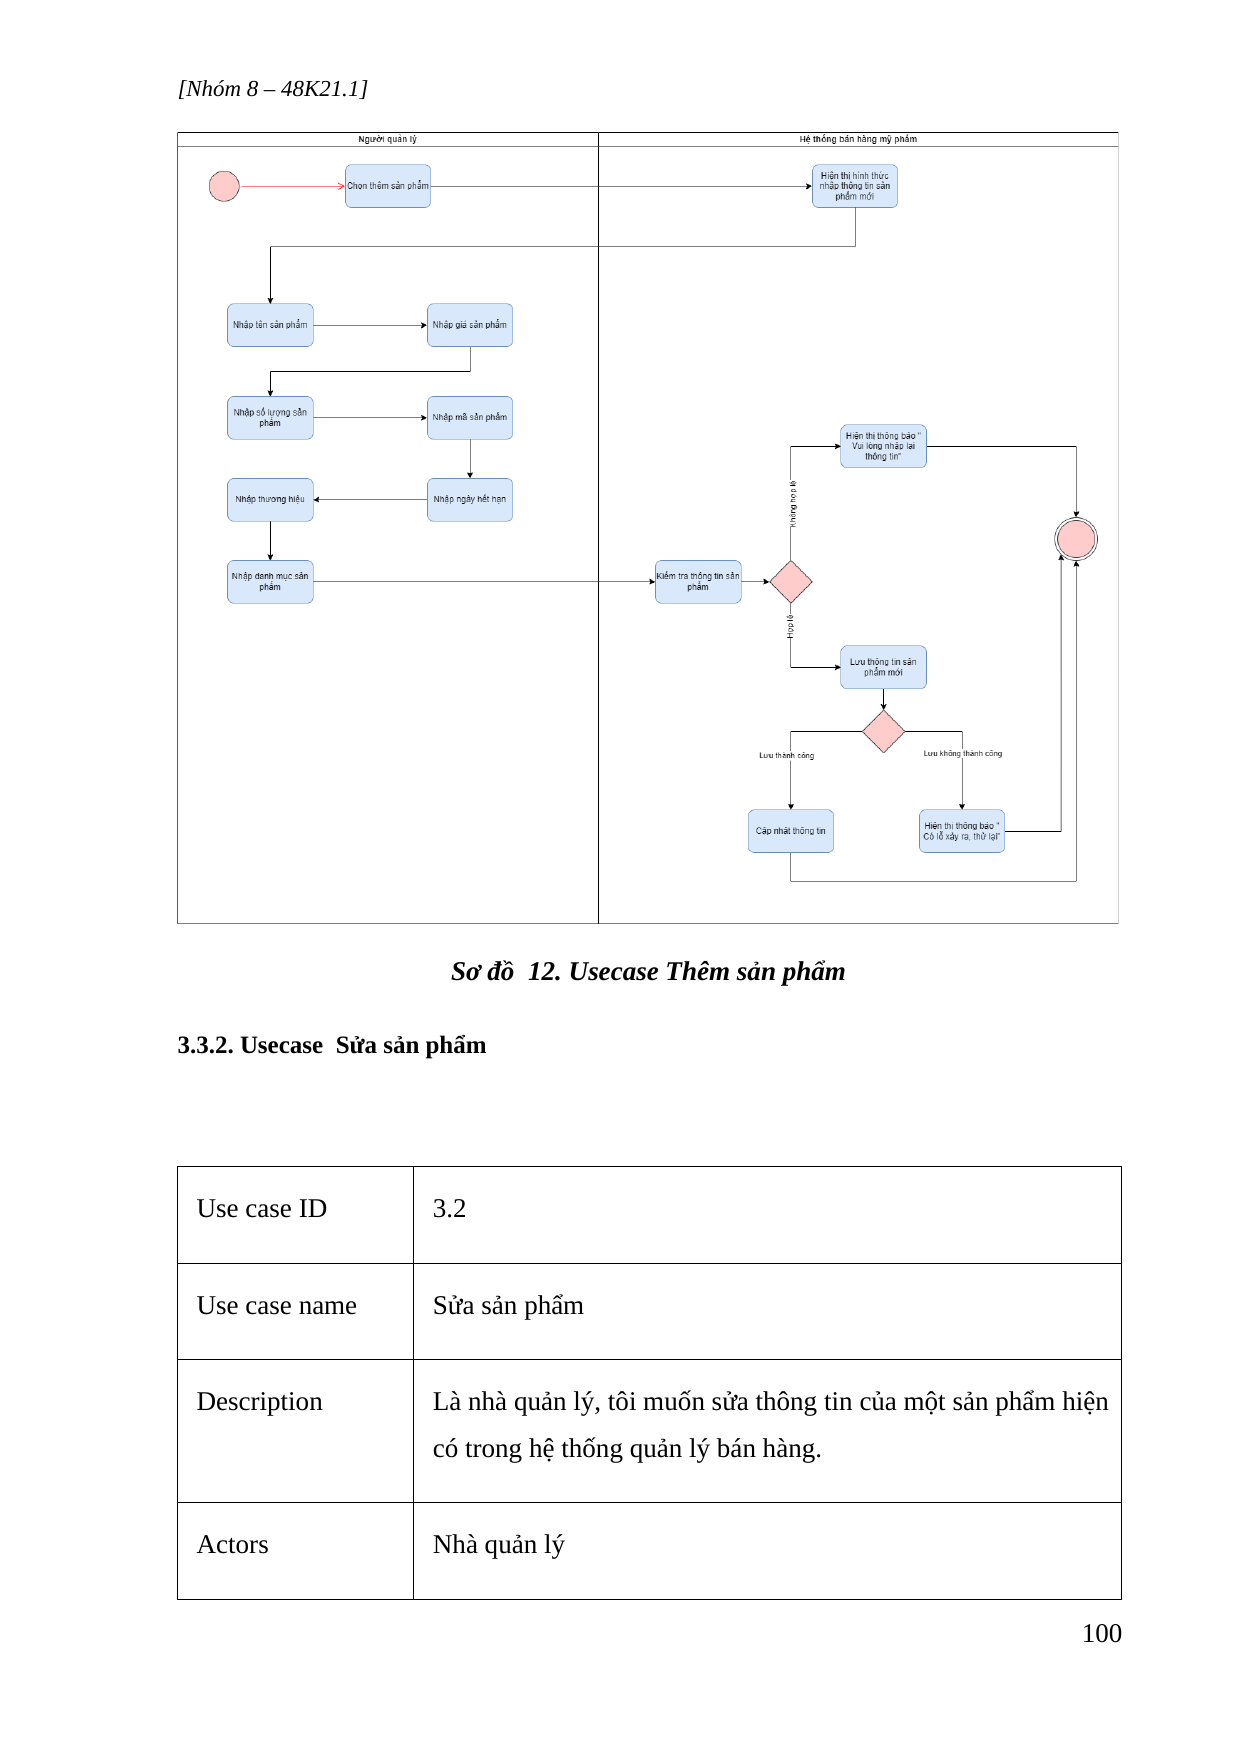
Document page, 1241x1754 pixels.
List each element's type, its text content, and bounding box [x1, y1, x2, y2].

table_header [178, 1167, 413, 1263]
picture [177, 132, 1119, 924]
text Sơ đồ . Usecase Thêm sản phẩm [177, 955, 1122, 986]
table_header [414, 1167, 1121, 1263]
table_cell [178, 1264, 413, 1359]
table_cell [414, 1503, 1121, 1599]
subtitle 3.3.2. Usecase Sửa sản phẩm [177, 1031, 1122, 1059]
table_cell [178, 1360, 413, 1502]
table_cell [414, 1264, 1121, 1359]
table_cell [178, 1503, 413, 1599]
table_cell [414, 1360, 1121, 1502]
